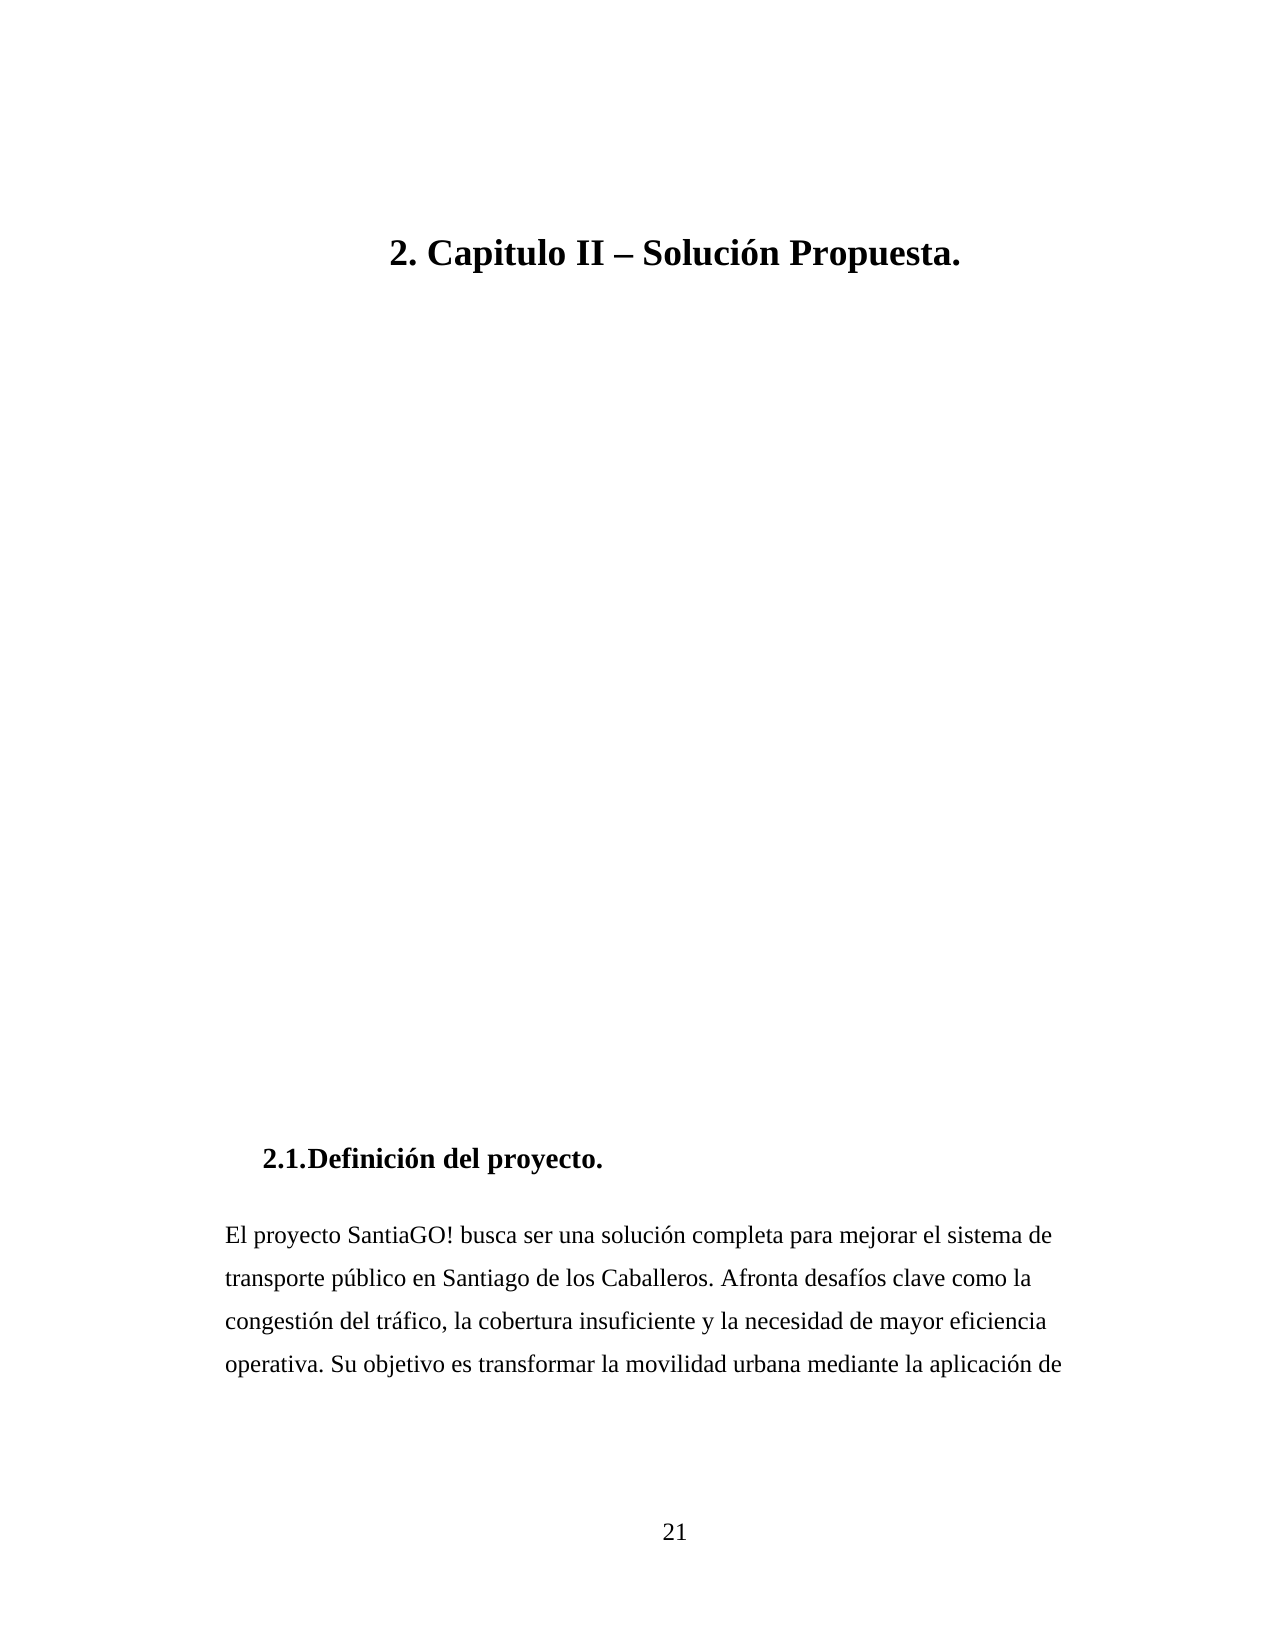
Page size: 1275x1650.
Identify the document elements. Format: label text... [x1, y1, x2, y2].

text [225, 1220, 1125, 1378]
subtitle Capitulo II – Solución Propuesta. [225, 231, 1125, 274]
subtitle Definición del proyecto. [262, 1141, 1125, 1174]
